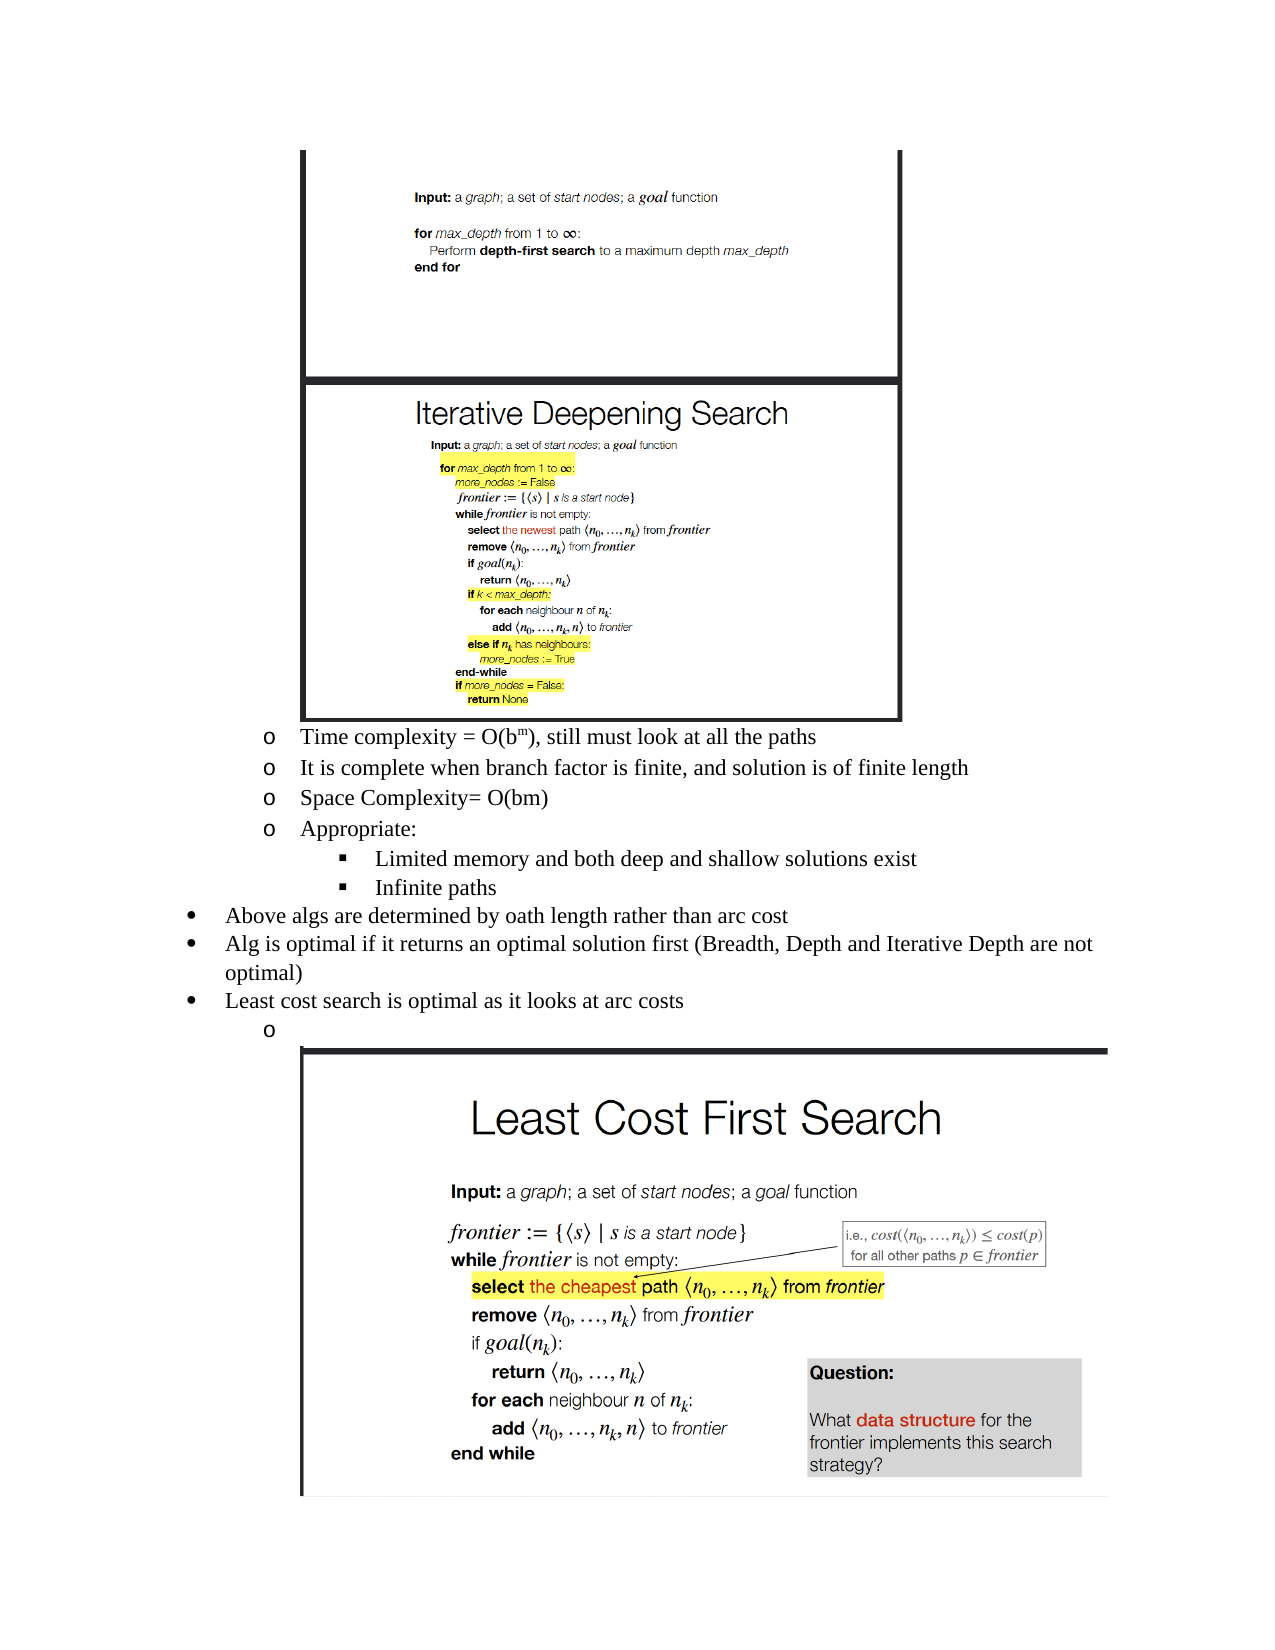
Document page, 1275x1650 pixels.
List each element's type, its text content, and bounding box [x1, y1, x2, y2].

list Appropriate: [262, 815, 1125, 843]
list Above algs are determined by oath length rather than arc cost [187, 902, 1125, 928]
list Space Complexity= O(bm) [262, 784, 1125, 812]
list Limited memory and both deep and shallow solutions exist [337, 845, 1125, 871]
list Alg is optimal if it returns an optimal solution first (Breadth, Depth and Iterative Depth are not optimal) [187, 930, 1125, 985]
list Least cost search is optimal as it looks at arc costs [187, 987, 1125, 1014]
list It is complete when branch factor is finite, and solution is of finite length [262, 754, 1125, 782]
list Infinite paths [337, 873, 1125, 900]
picture [300, 150, 903, 722]
picture [300, 1046, 1108, 1497]
list Time complexity = O(bm), still must look at all the paths [262, 723, 1125, 752]
